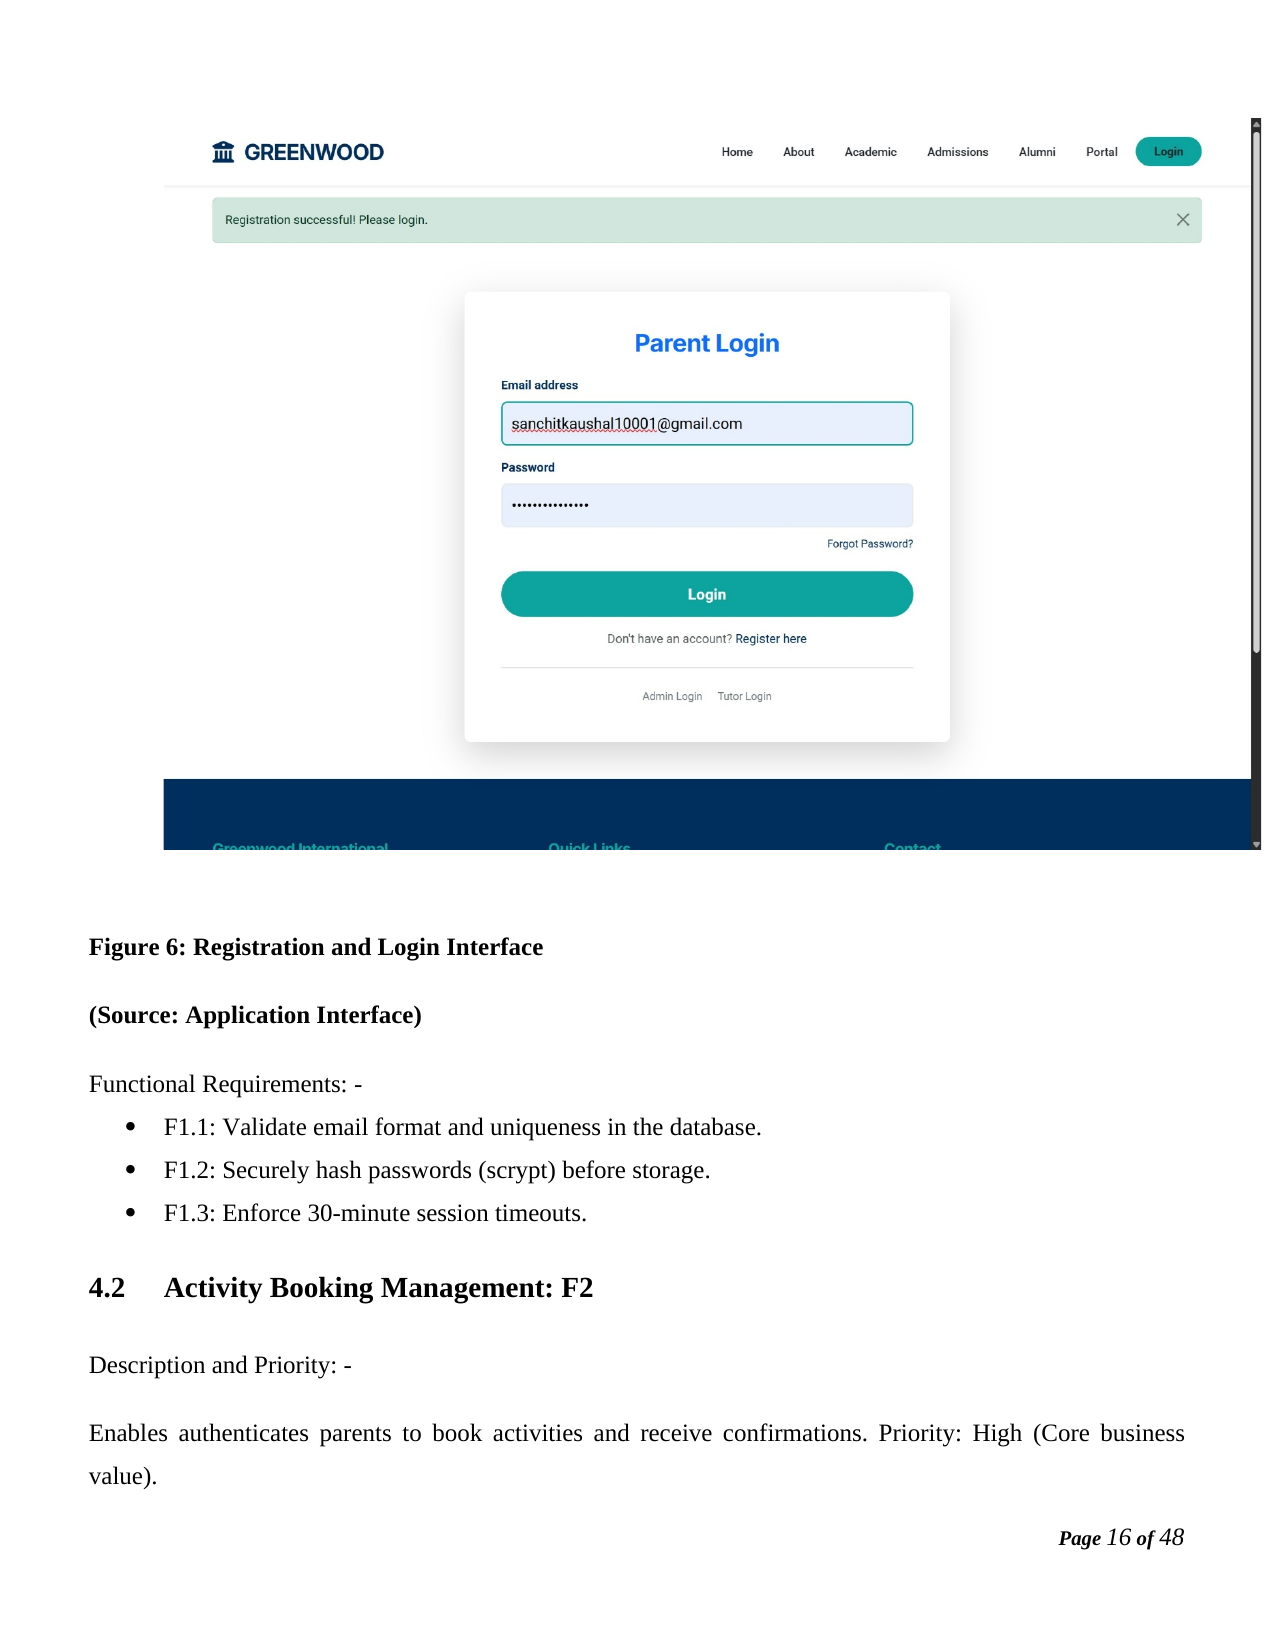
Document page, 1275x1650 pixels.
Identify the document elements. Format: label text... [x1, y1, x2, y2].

list F1.1: Validate email format and uniqueness in the database. [126, 1112, 1186, 1141]
list Description and Priority: - [89, 1350, 1186, 1378]
picture [163, 118, 1262, 850]
text (Source: Application Interface) [89, 1001, 1186, 1029]
text Figure 6: Registration and Login Interface [89, 932, 1186, 961]
list F1.3: Enforce 30-minute session timeouts. [126, 1198, 1186, 1227]
subtitle Activity Booking Management: F2 [89, 1270, 1186, 1304]
list Functional Requirements: - [89, 1069, 1186, 1097]
list F1.2: Securely hash passwords (scrypt) before storage. [126, 1155, 1186, 1184]
text Enables authenticates parents to book activities and receive confirmations. Priority: High (Core business value). [89, 1418, 1186, 1490]
